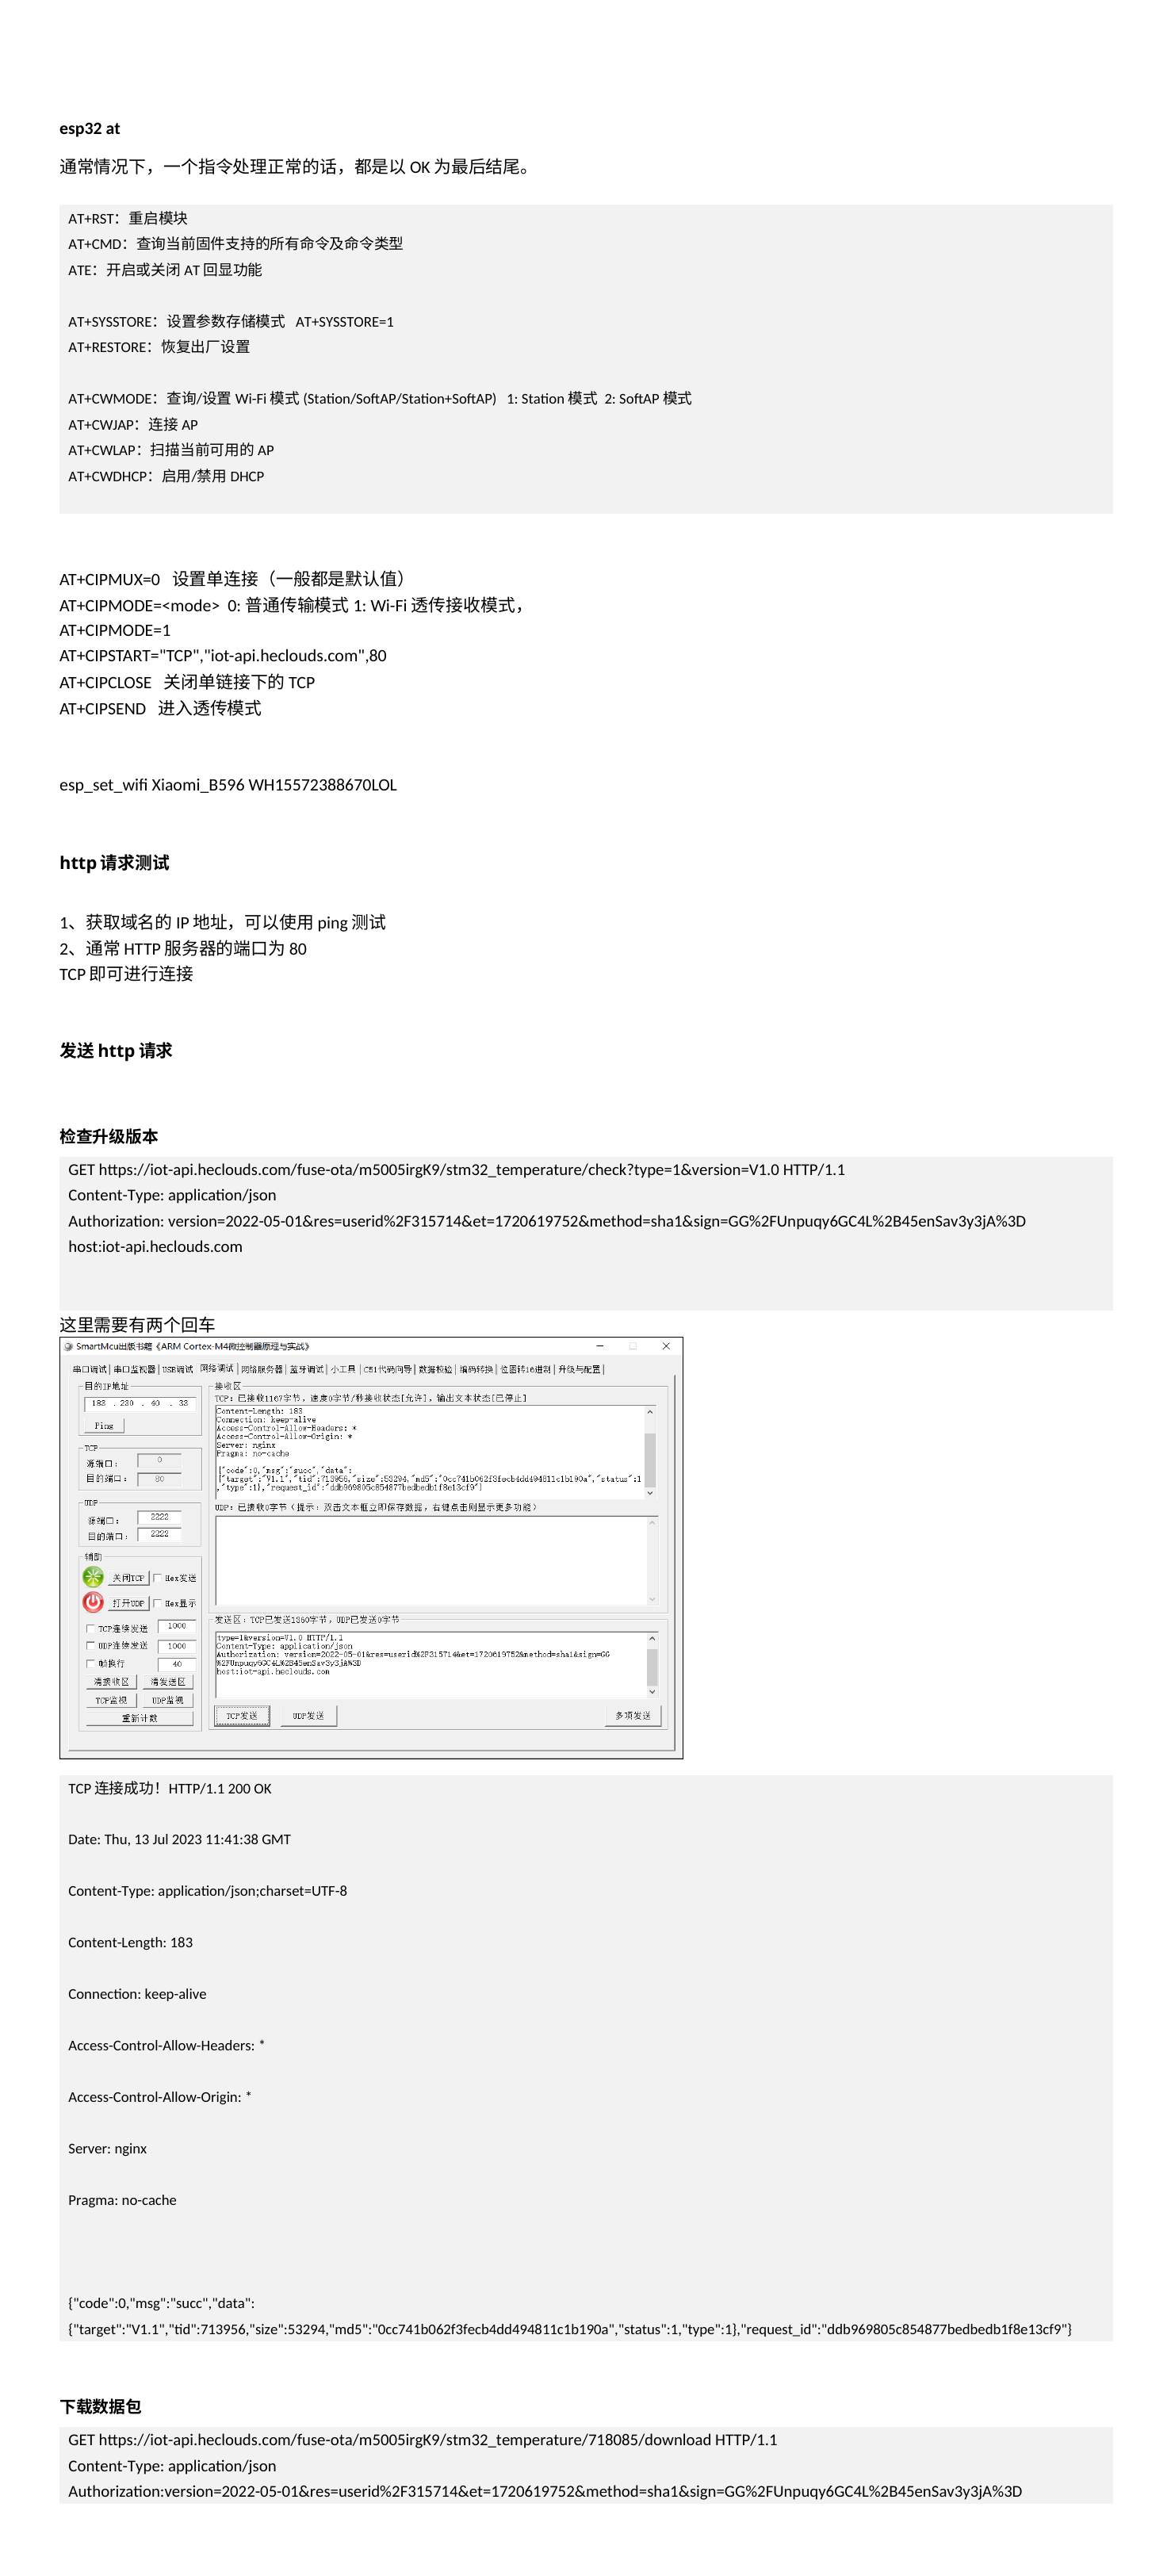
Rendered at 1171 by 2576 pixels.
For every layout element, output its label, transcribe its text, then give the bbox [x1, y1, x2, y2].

table_header AT+RST：重启模块 AT+CMD：查询当前固件支持的所有命令及命令类型 ATE：开启或关闭 AT 回显功能 AT+SYSSTORE：设置参数存储模式 AT+SYSSTORE=1 AT+RESTORE：恢复出厂设置 AT+CWMODE：查询/设置 Wi-Fi 模式 (Station/SoftAP/Station+SoftAP) 1: Station 模式 2: SoftAP 模式 AT+CWJAP：连接 AP AT+CWLAP：扫描当前可用的 AP AT+CWDHCP：启用/禁用 DHCP [59, 205, 1113, 514]
text 通常情况下，一个指令处理正常的话，都是以OK为最后结尾。 [59, 153, 1111, 178]
table_header GET https://iot-api.heclouds.com/fuse-ota/m5005irgK9/stm32_temperature/check?type=1&version=V1.0 HTTP/1.1 Content-Type: application/json Authorization: version=2022-05-01&res=userid%2F315714&et=1720619752&method=sha1&sign=GG%2FUnpuqy6GC4L%2B45enSav3y3jA%3D host:iot-api.heclouds.com [59, 1157, 1113, 1311]
text TCP即可进行连接 [59, 960, 1111, 986]
text AT+CIPCLOSE 关闭单链接下的TCP [59, 668, 1111, 694]
subtitle 下载数据包 [59, 2393, 1111, 2419]
subtitle 发送http请求 [59, 1037, 1111, 1063]
text 1、获取域名的IP地址，可以使用ping测试 [59, 909, 1111, 934]
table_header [59, 2427, 1113, 2504]
picture [60, 1338, 683, 1759]
text AT+CIPSTART="TCP","iot-api.heclouds.com",80 [59, 642, 1111, 668]
subtitle http请求测试 [59, 848, 1111, 875]
text 这里需要有两个回车 [59, 1311, 1111, 1337]
text esp_set_wifi Xiaomi_B596 WH15572388670LOL [59, 771, 1111, 797]
text AT+CIPMODE=1 [59, 617, 1111, 642]
text AT+CIPSEND 进入透传模式 [59, 694, 1111, 720]
subtitle 检查升级版本 [59, 1123, 1111, 1149]
table_header TCP连接成功！HTTP/1.1 200 OK Date: Thu, 13 Jul 2023 11:41:38 GMT Content-Type: application/json;charset=UTF-8 Content-Length: 183 Connection: keep-alive Access-Control-Allow-Headers: * Access-Control-Allow-Origin: * Server: nginx Pragma: no-cache {"code":0,"msg":"succ","data":{"target":"V1.1","tid":713956,"size":53294,"md5":"0cc741b062f3fecb4dd494811c1b190a","status":1,"type":1},"request_id":"ddb969805c854877bedbedb1f8e13cf9"} [59, 1775, 1113, 2341]
text AT+CIPMODE=<mode> 0: 普通传输模式 1: Wi-Fi 透传接收模式， [59, 591, 1111, 617]
subtitle esp32 at [59, 115, 1111, 141]
text 2、通常HTTP服务器的端口为80 [59, 934, 1111, 960]
text AT+CIPMUX=0 设置单连接（一般都是默认值） [59, 565, 1111, 591]
